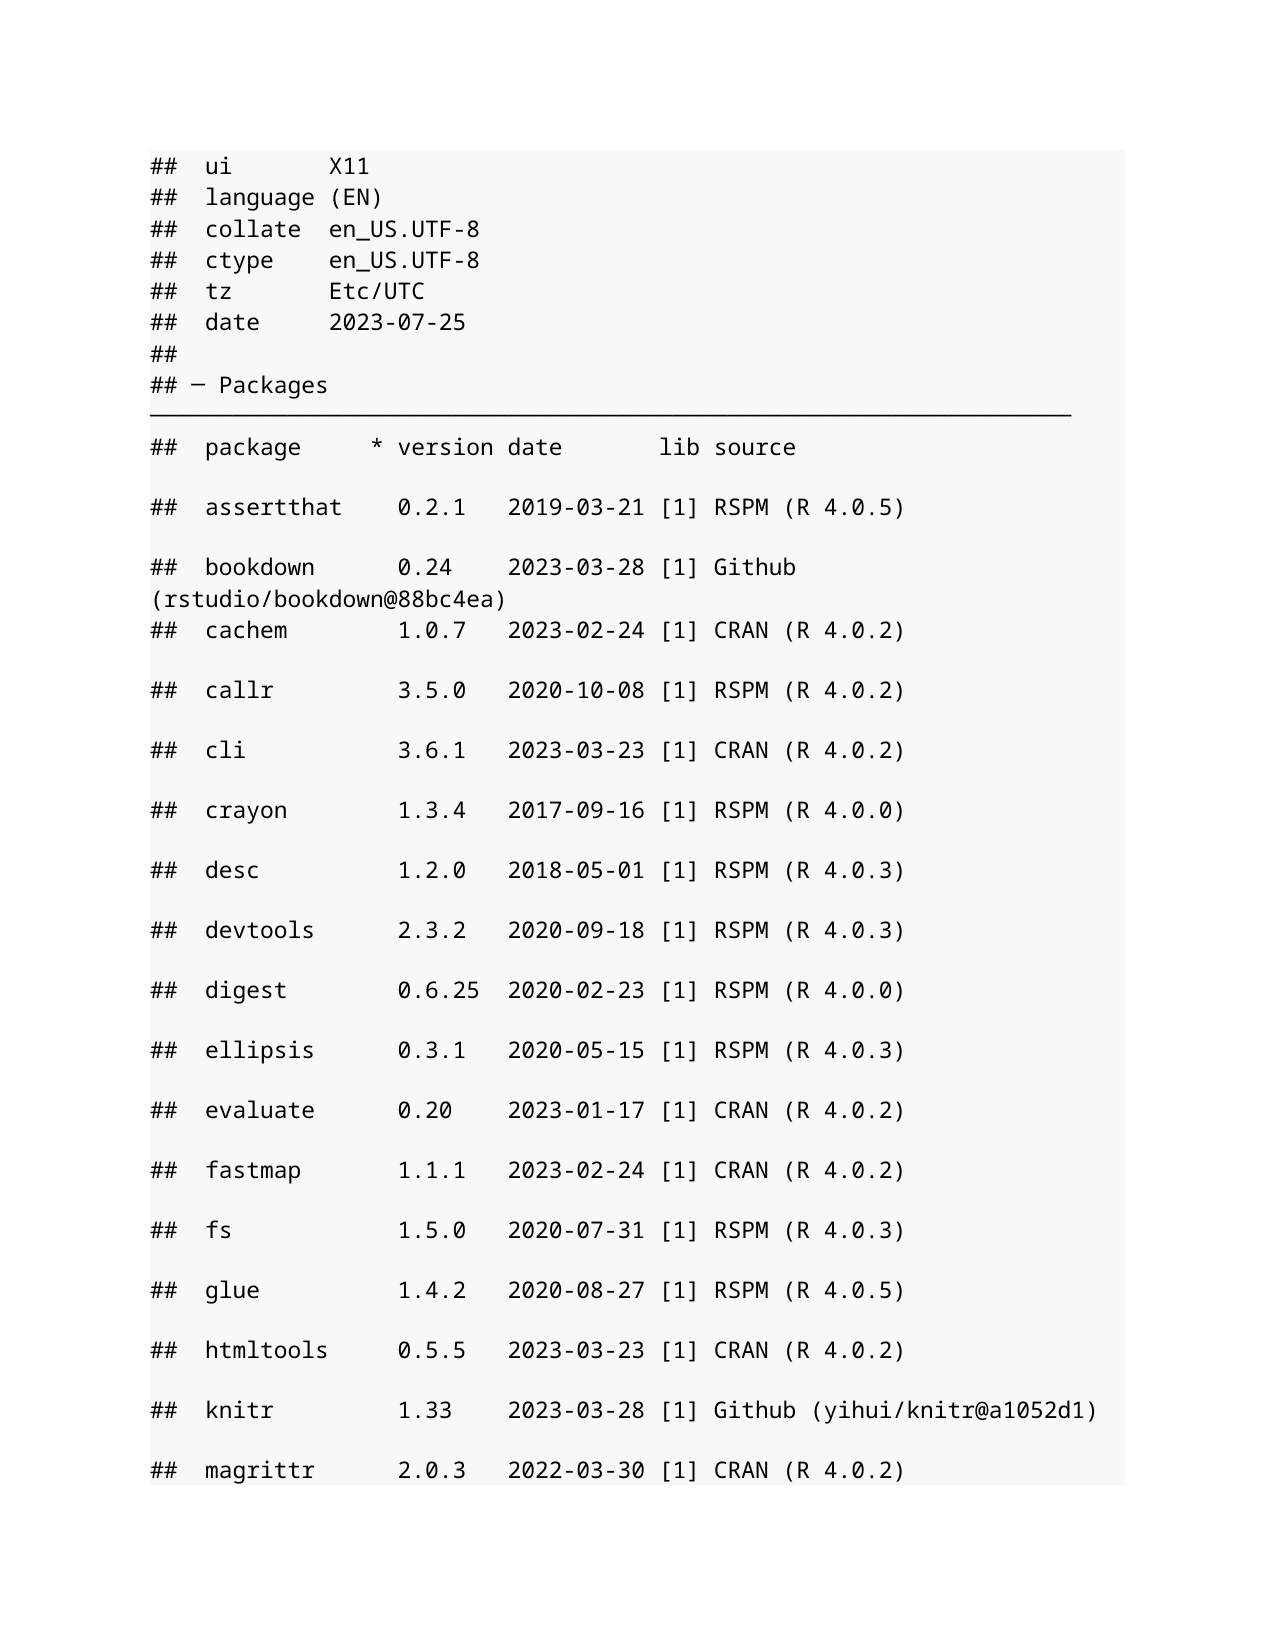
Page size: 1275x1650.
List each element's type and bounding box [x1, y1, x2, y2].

text [150, 150, 1125, 1485]
